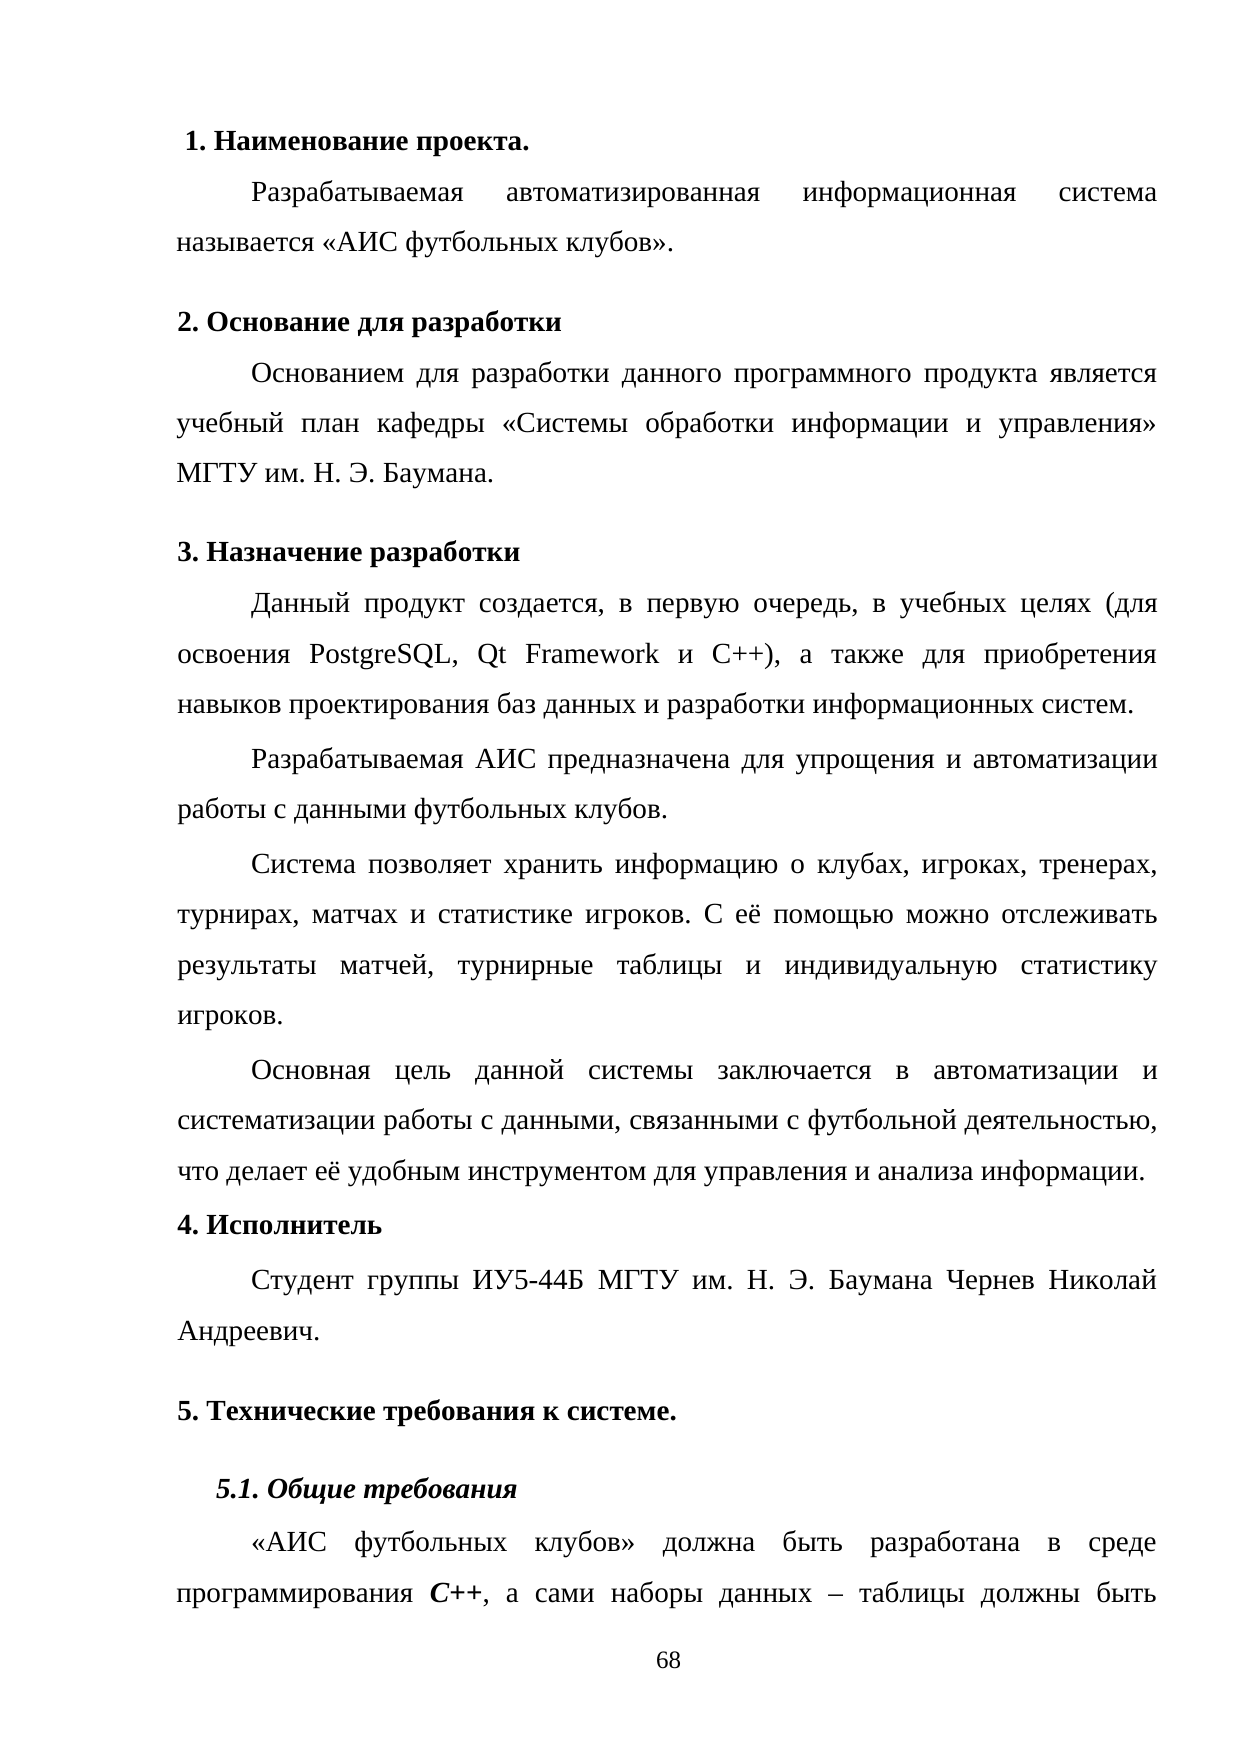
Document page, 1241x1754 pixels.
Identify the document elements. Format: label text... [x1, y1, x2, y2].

text 1. Наименование проекта. [177, 123, 1158, 156]
subtitle 4. Исполнитель [177, 1207, 1158, 1241]
text Студент группы ИУ5-44Б МГТУ им. Н. Э. Баумана Чернев Николай Андреевич. [177, 1262, 1158, 1346]
text Разрабатываемая автоматизированная информационная система называется «АИС футбольных клубов». [176, 174, 1158, 258]
subtitle 3. Назначение разработки [177, 534, 1158, 568]
subtitle Система позволяет хранить информацию о клубах, игроках, тренерах, турнирах, матчах и статистике игроков. С её помощью можно отслеживать результаты матчей, турнирные таблицы и индивидуальную статистику игроков. [177, 846, 1158, 1031]
subtitle 5.1. Общие требования [216, 1471, 1158, 1505]
subtitle Данный продукт создается, в первую очередь, в учебных целях (для освоения PostgreSQL, Qt Framework и C++), а также для приобретения навыков проектирования баз данных и разработки информационных систем. [177, 585, 1158, 719]
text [176, 1524, 1158, 1608]
subtitle 5. Технические требования к системе. [177, 1393, 1158, 1427]
subtitle 2. Основание для разработки [177, 304, 1158, 338]
subtitle Разрабатываемая АИС предназначена для упрощения и автоматизации работы с данными футбольных клубов. [177, 741, 1158, 825]
subtitle Основная цель данной системы заключается в автоматизации и систематизации работы с данными, связанными с футбольной деятельностью, что делает её удобным инструментом для управления и анализа информации. [177, 1052, 1158, 1186]
text Основанием для разработки данного программного продукта является учебный план кафедры «Системы обработки информации и управления» МГТУ им. Н. Э. Баумана. [176, 355, 1158, 489]
